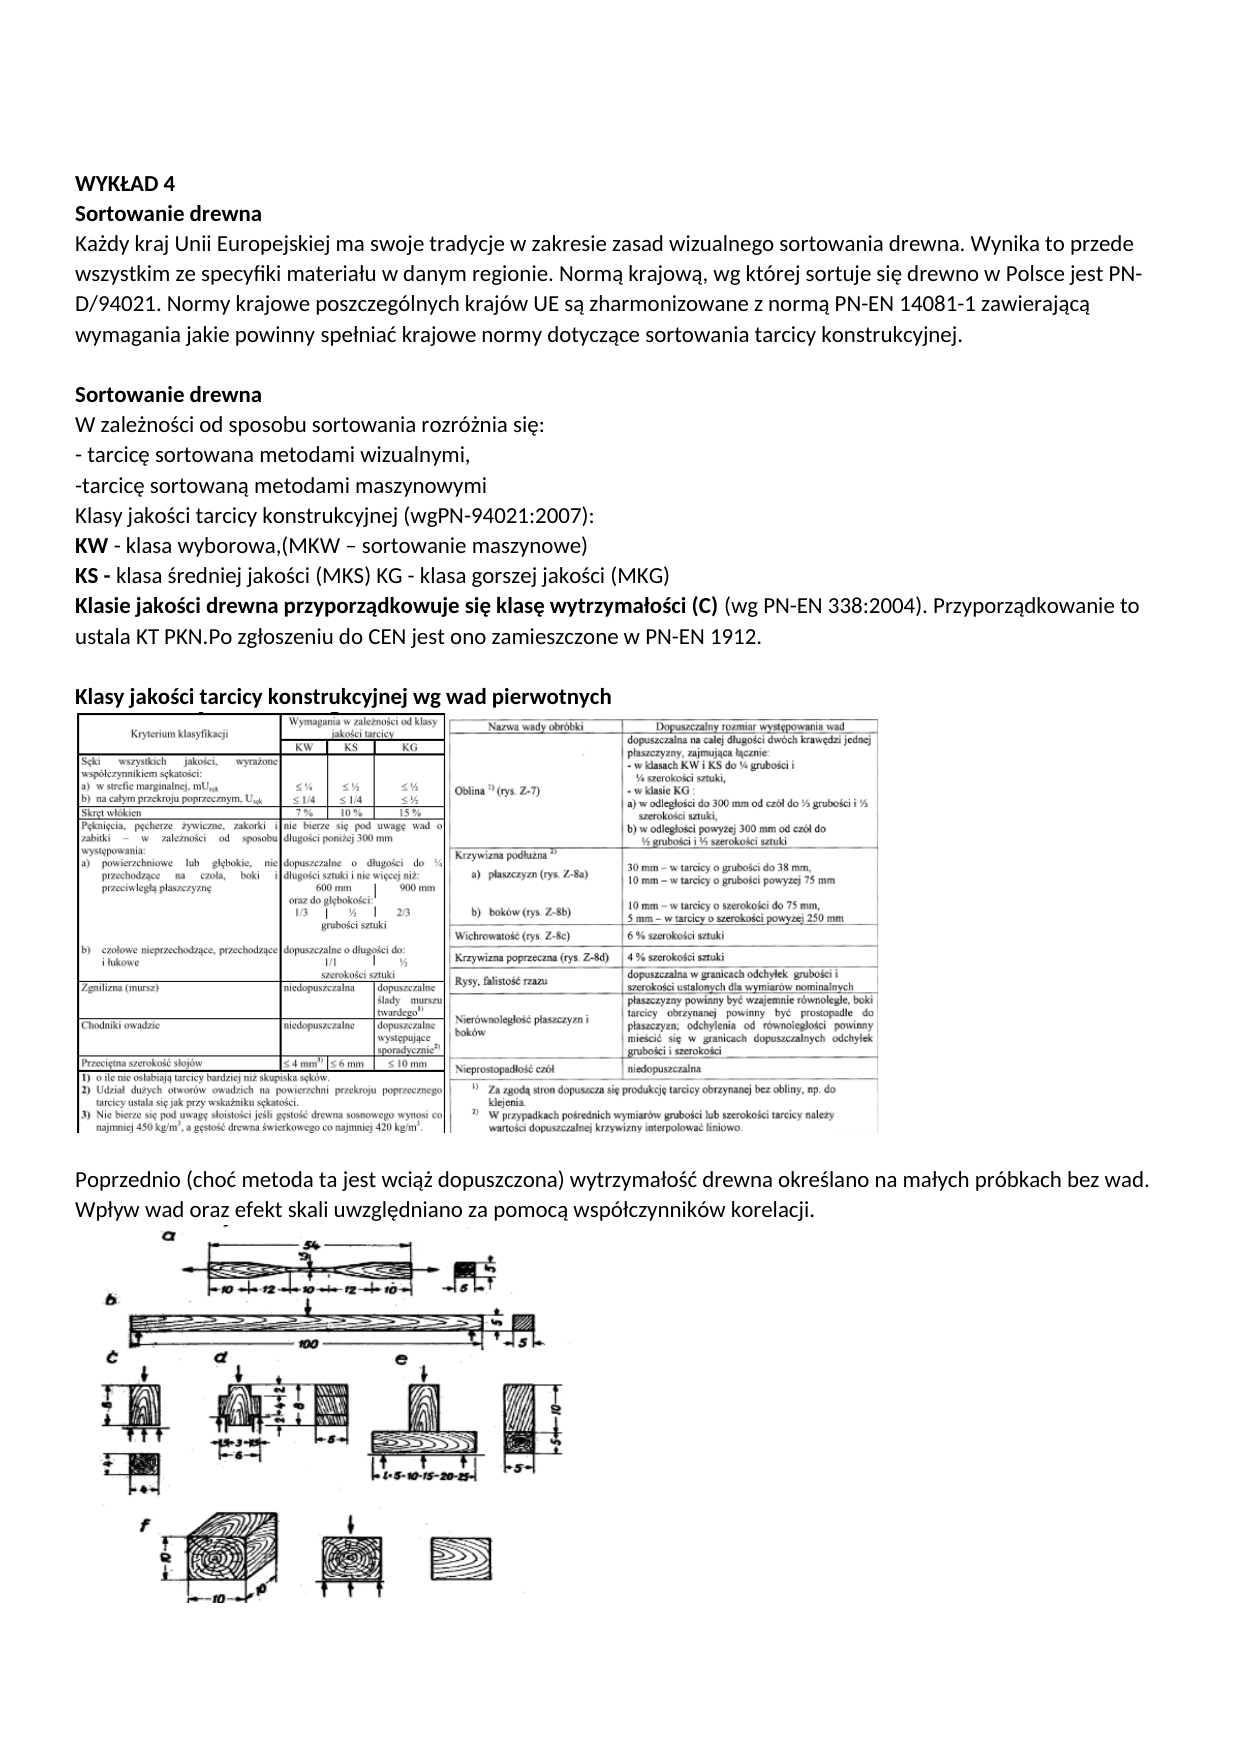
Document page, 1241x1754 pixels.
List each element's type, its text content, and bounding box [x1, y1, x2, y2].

text KS - klasa średniej jakości (MKS) KG - klasa gorszej jakości (MKG) [75, 561, 1165, 589]
text Każdy kraj Unii Europejskiej ma swoje tradycje w zakresie zasad wizualnego sortowania drewna. Wynika to przede wszystkim ze specyfiki materiału w danym regionie. Normą krajową, wg której sortuje się drewno w Polsce jest PN- D/94021. Normy krajowe poszczególnych krajów UE są zharmonizowane z normą PN-EN 14081-1 zawierającą wymagania jakie powinny spełniać krajowe normy dotyczące sortowania tarcicy konstrukcyjnej. [75, 229, 1165, 348]
text Klasy jakości tarcicy konstrukcyjnej (wgPN-94021:2007): [75, 501, 1165, 529]
text WYKŁAD 4 [75, 169, 1165, 197]
text Sortowanie drewna [75, 380, 1165, 408]
text -tarcicę sortowaną metodami maszynowymi [75, 471, 1165, 499]
text Poprzednio (choć metoda ta jest wciąż dopuszczona) wytrzymałość drewna określano na małych próbkach bez wad. Wpływ wad oraz efekt skali uwzględniano za pomocą współczynników korelacji. [75, 1165, 1165, 1223]
text Klasy jakości tarcicy konstrukcyjnej wg wad pierwotnych [75, 682, 1165, 710]
text - tarcicę sortowana metodami wizualnymi, [75, 441, 1165, 469]
picture [75, 712, 879, 1133]
picture [75, 1225, 571, 1603]
text KW - klasa wyborowa,(MKW – sortowanie maszynowe) [75, 531, 1165, 559]
text Sortowanie drewna [75, 199, 1165, 227]
text W zależności od sposobu sortowania rozróżnia się: [75, 410, 1165, 438]
text Klasie jakości drewna przyporządkowuje się klasę wytrzymałości (C) (wg PN-EN 338:2004). Przyporządkowanie to ustala KT PKN.Po zgłoszeniu do CEN jest ono zamieszczone w PN-EN 1912. [75, 592, 1165, 650]
